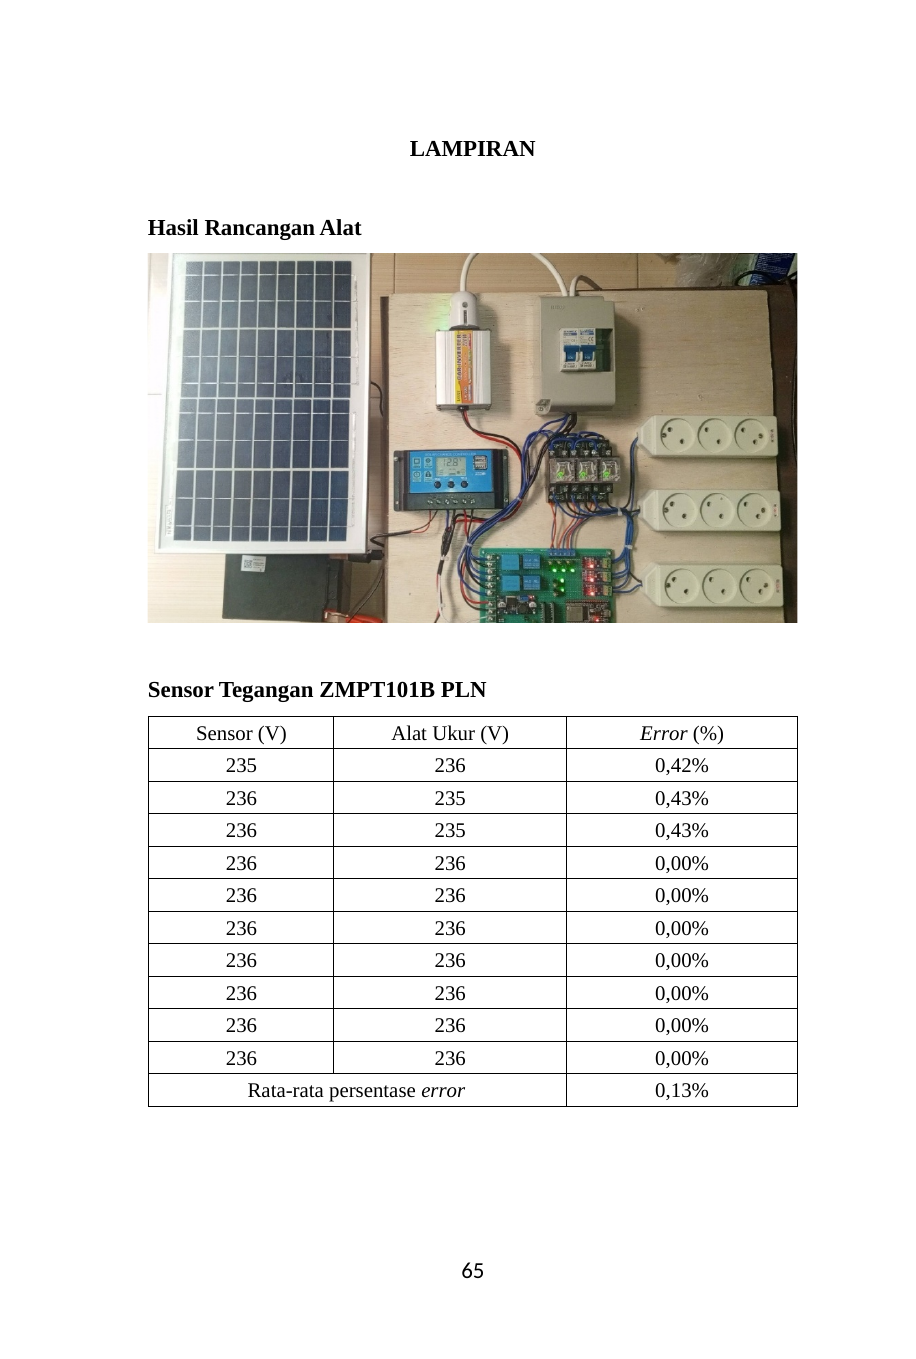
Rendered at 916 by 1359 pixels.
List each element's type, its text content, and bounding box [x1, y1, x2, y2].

table_header Alat Ukur (V) [334, 717, 566, 748]
table_header Error (%) [567, 717, 797, 748]
table_header Sensor (V) [149, 717, 333, 748]
table_cell 236 [149, 879, 333, 911]
table_cell 0,13% [567, 1074, 797, 1106]
table_cell 0,00% [567, 944, 797, 976]
table_cell 0,00% [567, 1042, 797, 1073]
table_cell 236 [334, 879, 566, 911]
table_cell 0,43% [567, 782, 797, 813]
picture [147, 253, 798, 623]
text Hasil Rancangan Alat [148, 214, 797, 240]
table_cell 236 [149, 782, 333, 813]
table_cell 236 [149, 977, 333, 1008]
table_cell 236 [149, 944, 333, 976]
table_cell 0,00% [567, 912, 797, 943]
table_cell 236 [334, 847, 566, 878]
table_cell 236 [149, 847, 333, 878]
table_cell 235 [334, 782, 566, 813]
table_cell 235 [334, 814, 566, 846]
table_cell 236 [149, 1009, 333, 1041]
table_cell 236 [334, 1042, 566, 1073]
table_cell 0,00% [567, 879, 797, 911]
table_cell 236 [334, 1009, 566, 1041]
table_cell 236 [149, 1042, 333, 1073]
table_cell 0,00% [567, 1009, 797, 1041]
text Sensor Tegangan ZMPT101B PLN [148, 676, 797, 703]
table_cell 236 [334, 944, 566, 976]
table_cell 236 [334, 977, 566, 1008]
table_cell 236 [149, 814, 333, 846]
table_cell Rata-rata persentase error [149, 1074, 566, 1106]
subtitle LAMPIRAN [148, 135, 797, 161]
table_cell 236 [334, 912, 566, 943]
table_cell 0,00% [567, 847, 797, 878]
table_cell 236 [149, 912, 333, 943]
table_cell 236 [334, 749, 566, 781]
table_cell 0,00% [567, 977, 797, 1008]
table_cell 235 [149, 749, 333, 781]
table_cell 0,42% [567, 749, 797, 781]
table_cell 0,43% [567, 814, 797, 846]
